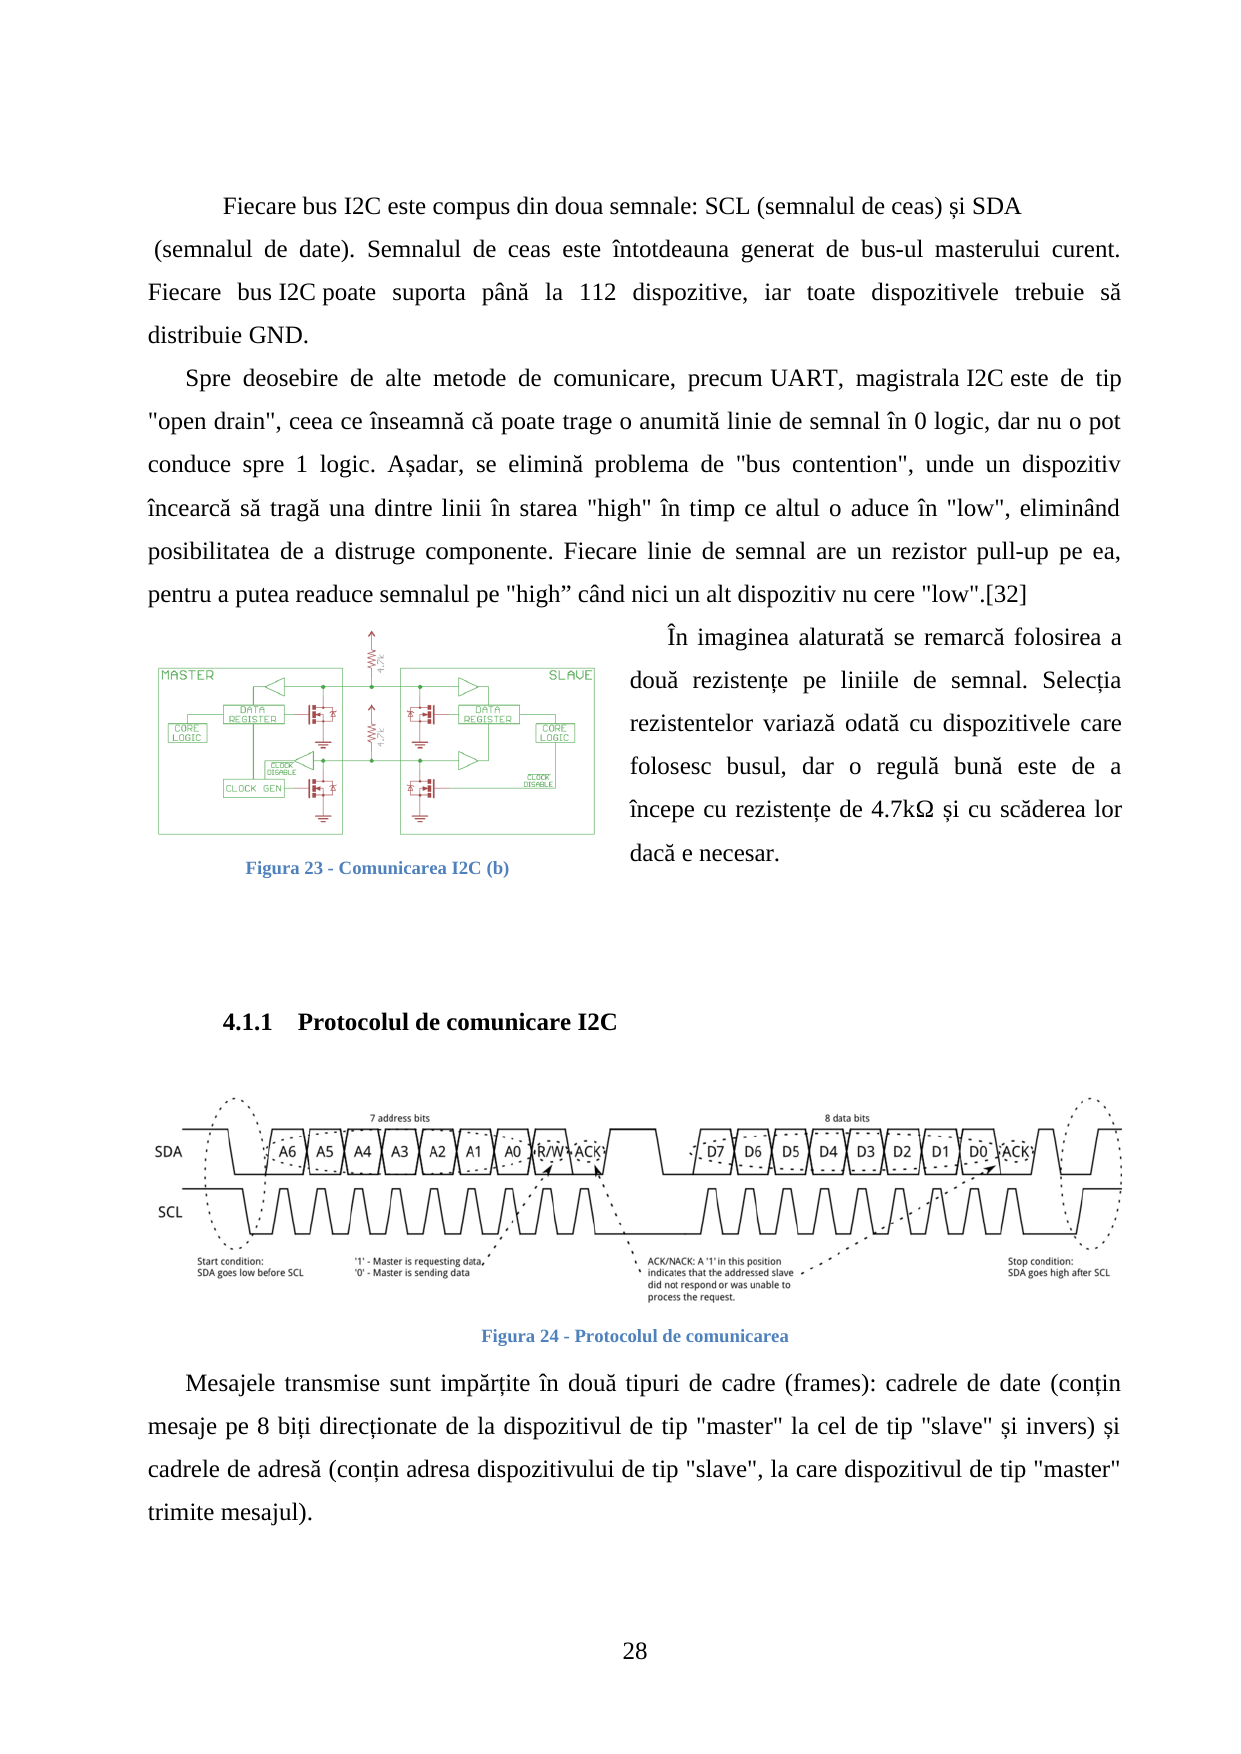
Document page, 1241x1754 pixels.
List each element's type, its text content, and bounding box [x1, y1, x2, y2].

picture [147, 1093, 1123, 1311]
text Figura 24 - Protocolul de comunicarea [148, 1325, 1122, 1346]
text Spre deosebire de alte metode de comunicare, precum UART, magistrala I2C este de tip "open drain", ceea ce înseamnă că poate trage o anumită linie de semnal în 0 logic, dar nu o pot conduce spre 1 logic. Așadar, se elimină problema de "bus contention", unde un dispozitiv încearcă să tragă una dintre linii în starea "high" în timp ce altul o aduce în "low", eliminând posibilitatea de a distruge componente. Fiecare linie de semnal are un rezistor pull-up pe ea, pentru a putea readuce semnalul pe "high” când nici un alt dispozitiv nu cere "low".[32] [148, 363, 1122, 608]
text (semnalul de date). Semnalul de ceas este întotdeauna generat de bus-ul masterului curent. Fiecare bus I2C poate suporta până la 112 dispozitive, iar toate dispozitivele trebuie să distribuie GND. [148, 234, 1122, 349]
text Mesajele transmise sunt impărțite în două tipuri de cadre (frames): cadrele de date (conțin mesaje pe 8 biți direcționate de la dispozitivul de tip "master" la cel de tip "slave" și invers) și cadrele de adresă (conțin adresa dispozitivului de tip "slave", la care dispozitivul de tip "master" trimite mesajul). [148, 1368, 1122, 1526]
picture [149, 622, 606, 844]
table_header Figura 23 - Comunicarea I2C (b) [136, 622, 618, 900]
table_header În imaginea alaturată se remarcă folosirea a două rezistențe pe liniile de semnal. Selecția rezistentelor variază odată cu dispozitivele care folosesc busul, dar o regulă bună este de a începe cu rezistențe de 4.7kΩ și cu scăderea lor dacă e necesar. [618, 622, 1133, 900]
text Fiecare bus I2C este compus din doua semnale: SCL (semnalul de ceas) și SDA [148, 191, 1122, 219]
subtitle Protocolul de comunicare I2C [223, 1007, 1122, 1036]
